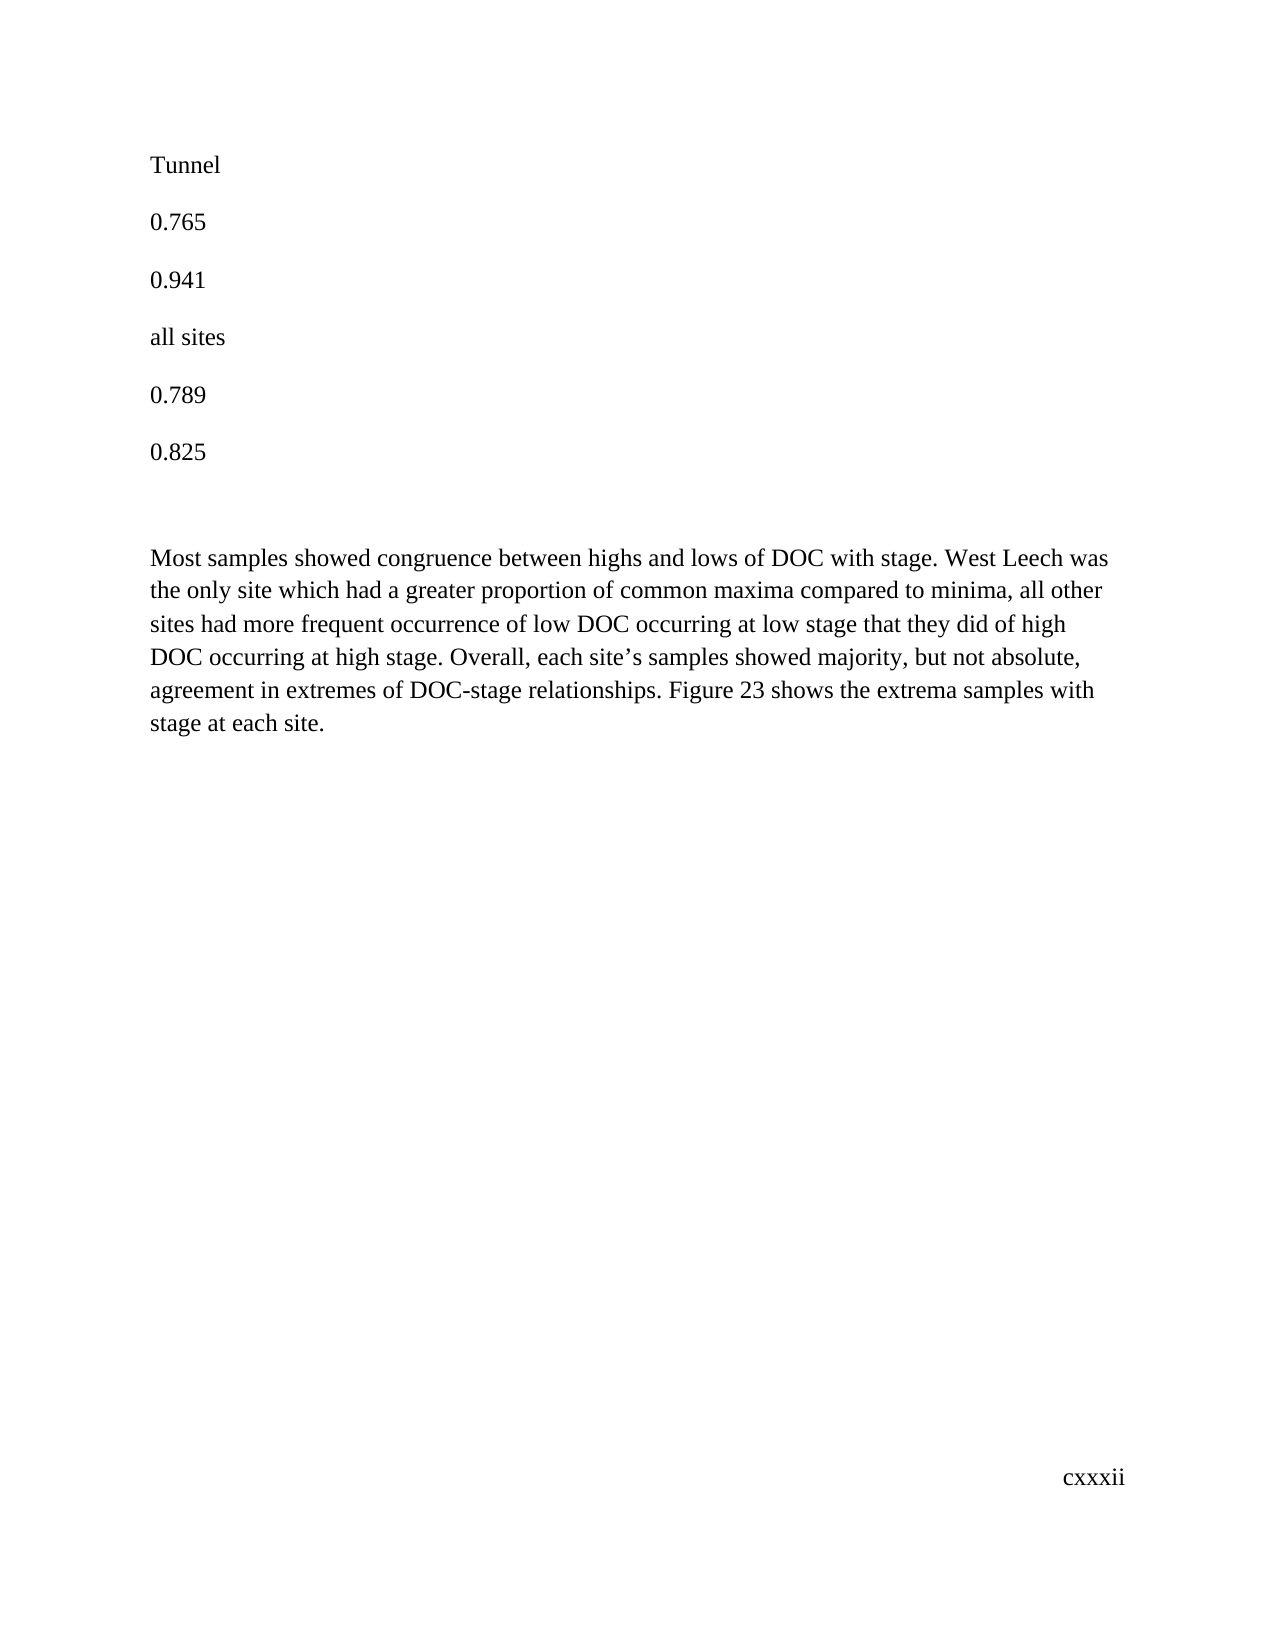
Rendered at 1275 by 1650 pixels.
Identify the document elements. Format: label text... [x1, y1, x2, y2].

text Most samples showed congruence between highs and lows of DOC with stage. West Leech was the only site which had a greater proportion of common maxima compared to minima, all other sites had more frequent occurrence of low DOC occurring at low stage that they did of high DOC occurring at high stage. Overall, each site’s samples showed majority, but not absolute, agreement in extremes of DOC-stage relationships. Figure 23 shows the extrema samples with stage at each site. [150, 543, 1125, 736]
